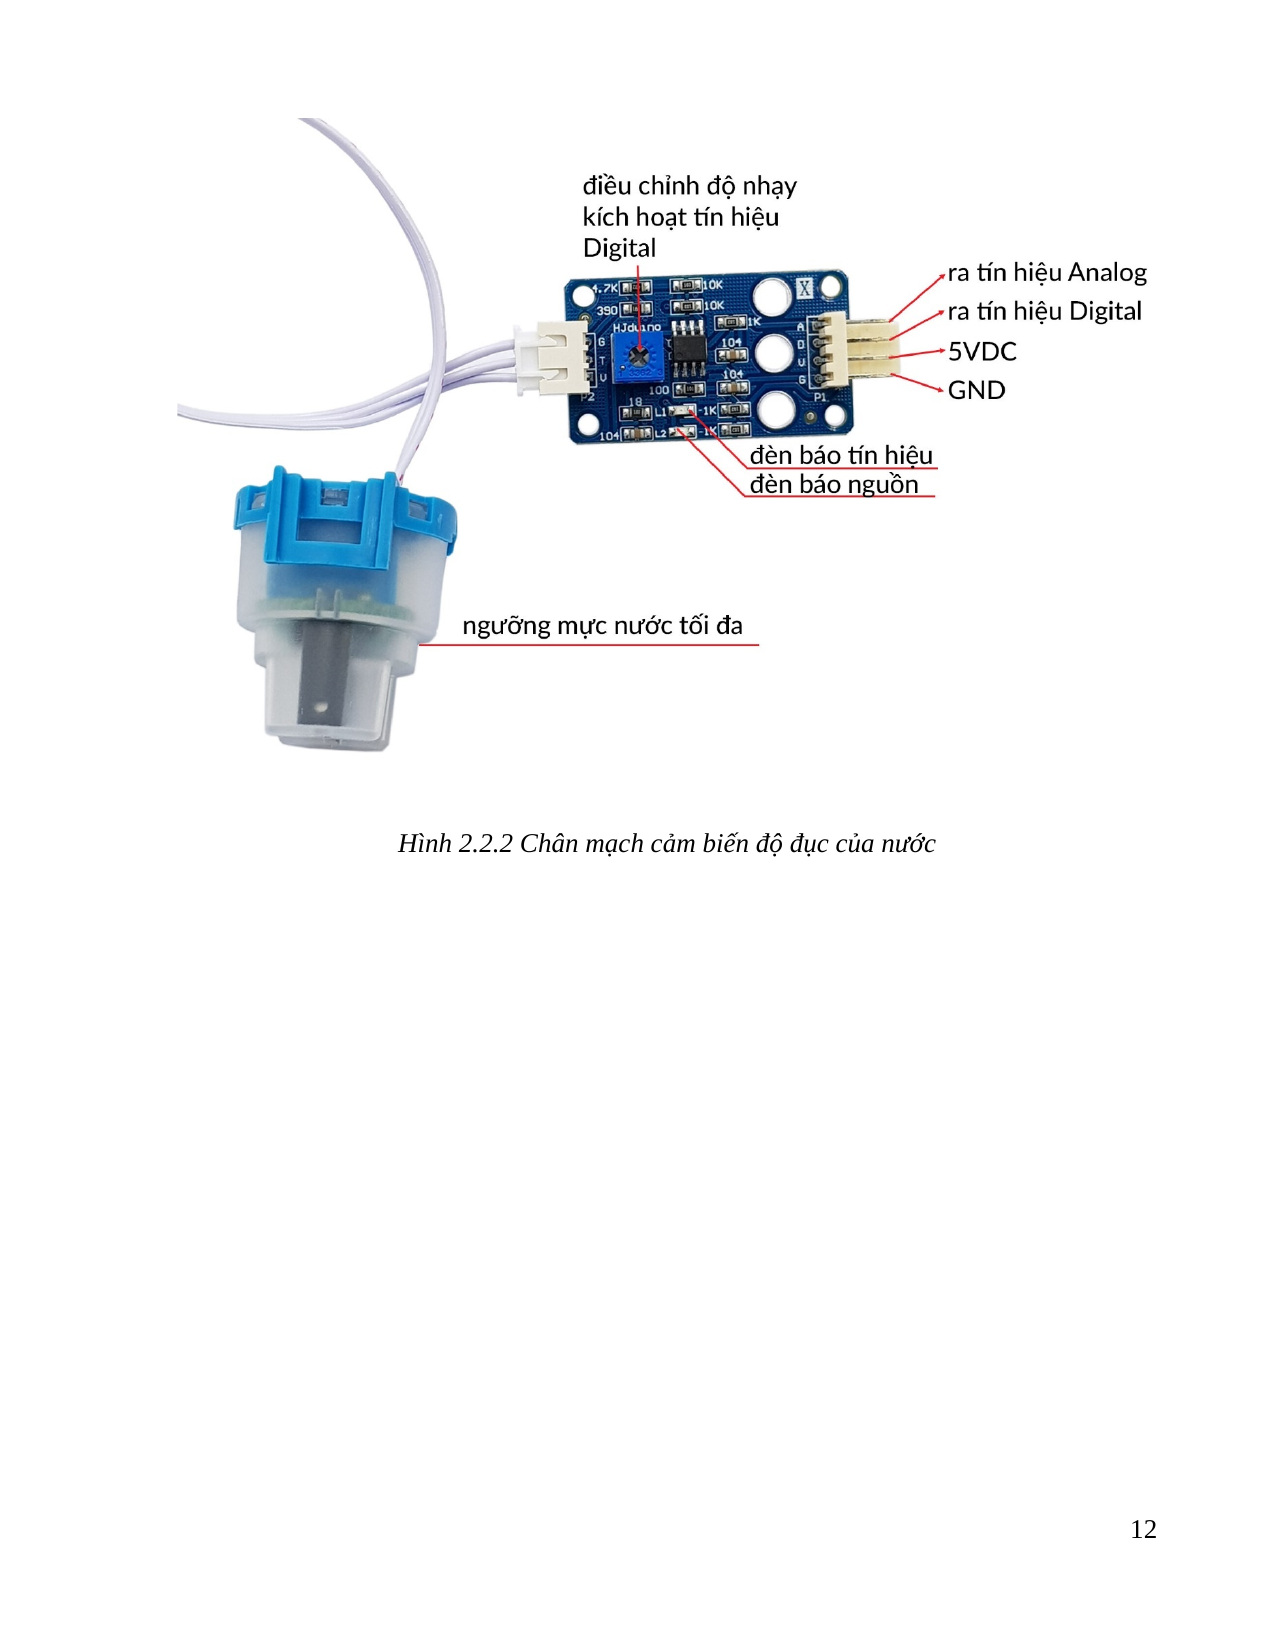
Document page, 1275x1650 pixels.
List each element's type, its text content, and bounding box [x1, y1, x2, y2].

picture [177, 118, 1157, 817]
text Hình 2.2.2 Chân mạch cảm biến độ đục của nước [177, 827, 1157, 858]
